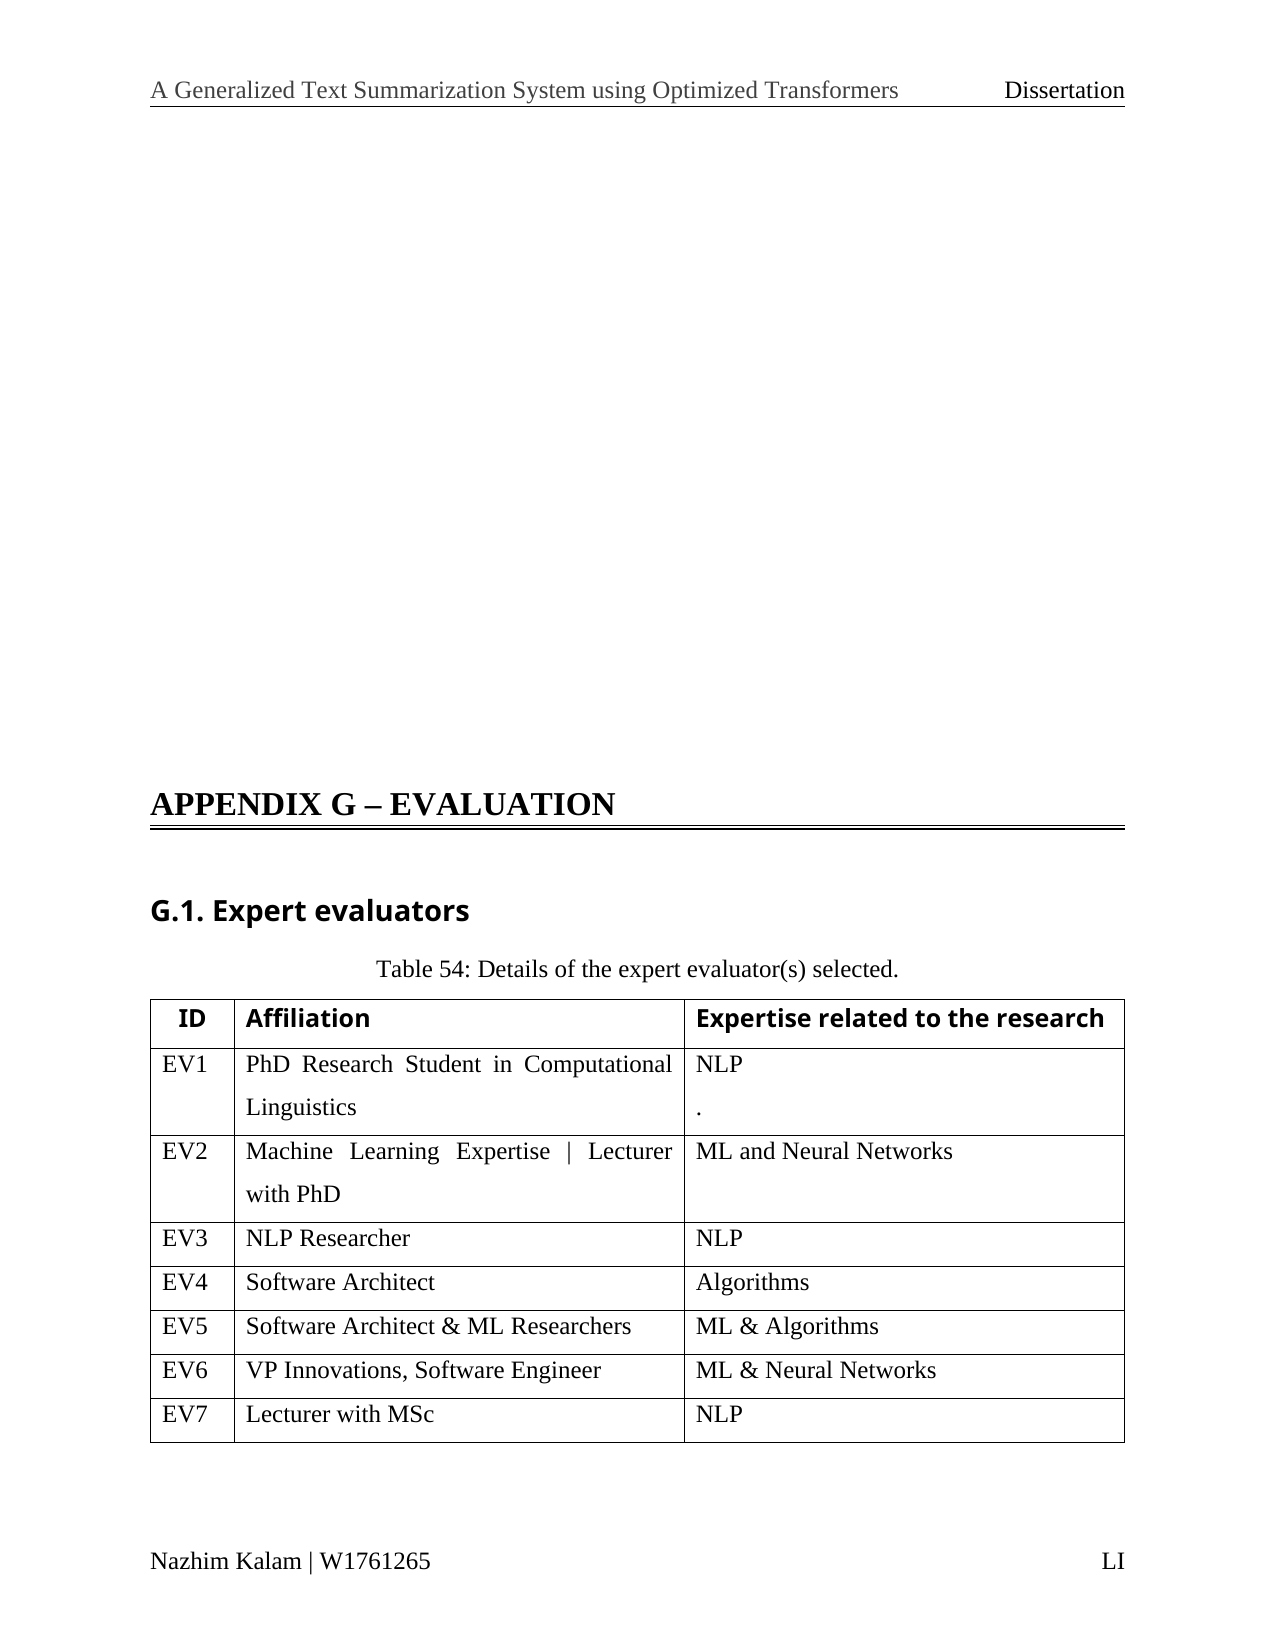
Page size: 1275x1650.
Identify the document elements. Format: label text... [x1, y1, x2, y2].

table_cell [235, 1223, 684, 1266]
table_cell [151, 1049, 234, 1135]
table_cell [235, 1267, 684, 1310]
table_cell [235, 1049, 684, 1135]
subtitle G.1. Expert evaluators [150, 890, 1125, 930]
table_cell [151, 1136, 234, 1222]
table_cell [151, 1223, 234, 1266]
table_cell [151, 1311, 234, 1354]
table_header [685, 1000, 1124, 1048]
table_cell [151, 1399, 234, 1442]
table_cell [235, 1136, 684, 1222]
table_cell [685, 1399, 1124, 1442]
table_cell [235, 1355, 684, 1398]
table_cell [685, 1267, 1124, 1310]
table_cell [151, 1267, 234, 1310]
subtitle APPENDIX G – EVALUATION [150, 784, 1125, 825]
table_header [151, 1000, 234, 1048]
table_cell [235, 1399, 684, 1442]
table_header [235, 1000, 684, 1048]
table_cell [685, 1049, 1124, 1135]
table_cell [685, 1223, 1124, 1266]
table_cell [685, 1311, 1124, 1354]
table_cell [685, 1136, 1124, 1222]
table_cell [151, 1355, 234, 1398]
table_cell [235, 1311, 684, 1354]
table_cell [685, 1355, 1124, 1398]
